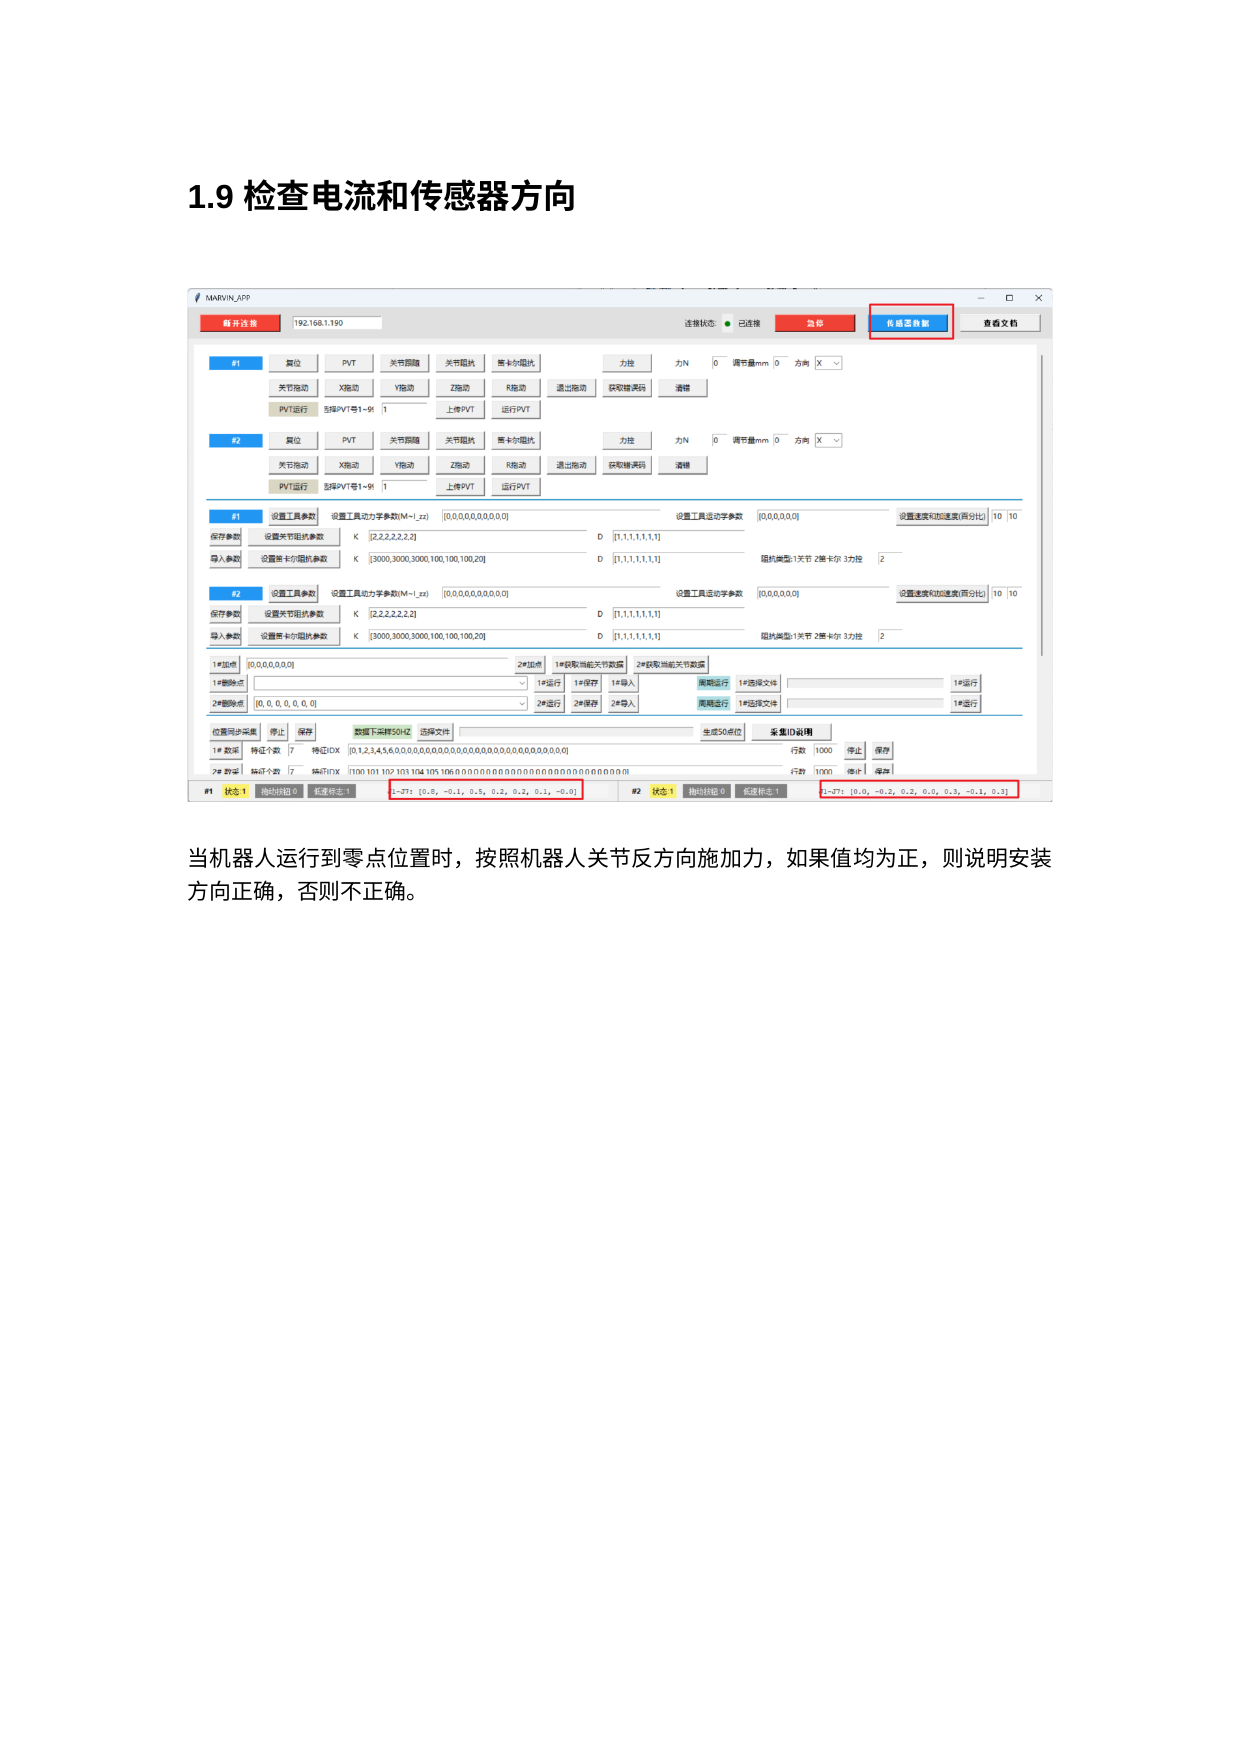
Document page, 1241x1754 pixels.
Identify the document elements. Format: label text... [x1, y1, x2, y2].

subtitle 1.9 检查电流和传感器方向 [187, 162, 1053, 227]
picture [187, 288, 1053, 802]
text 当机器人运行到零点位置时，按照机器人关节反方向施加力，如果值均为正，则说明安装方向正确，否则不正确。 [187, 841, 1053, 906]
